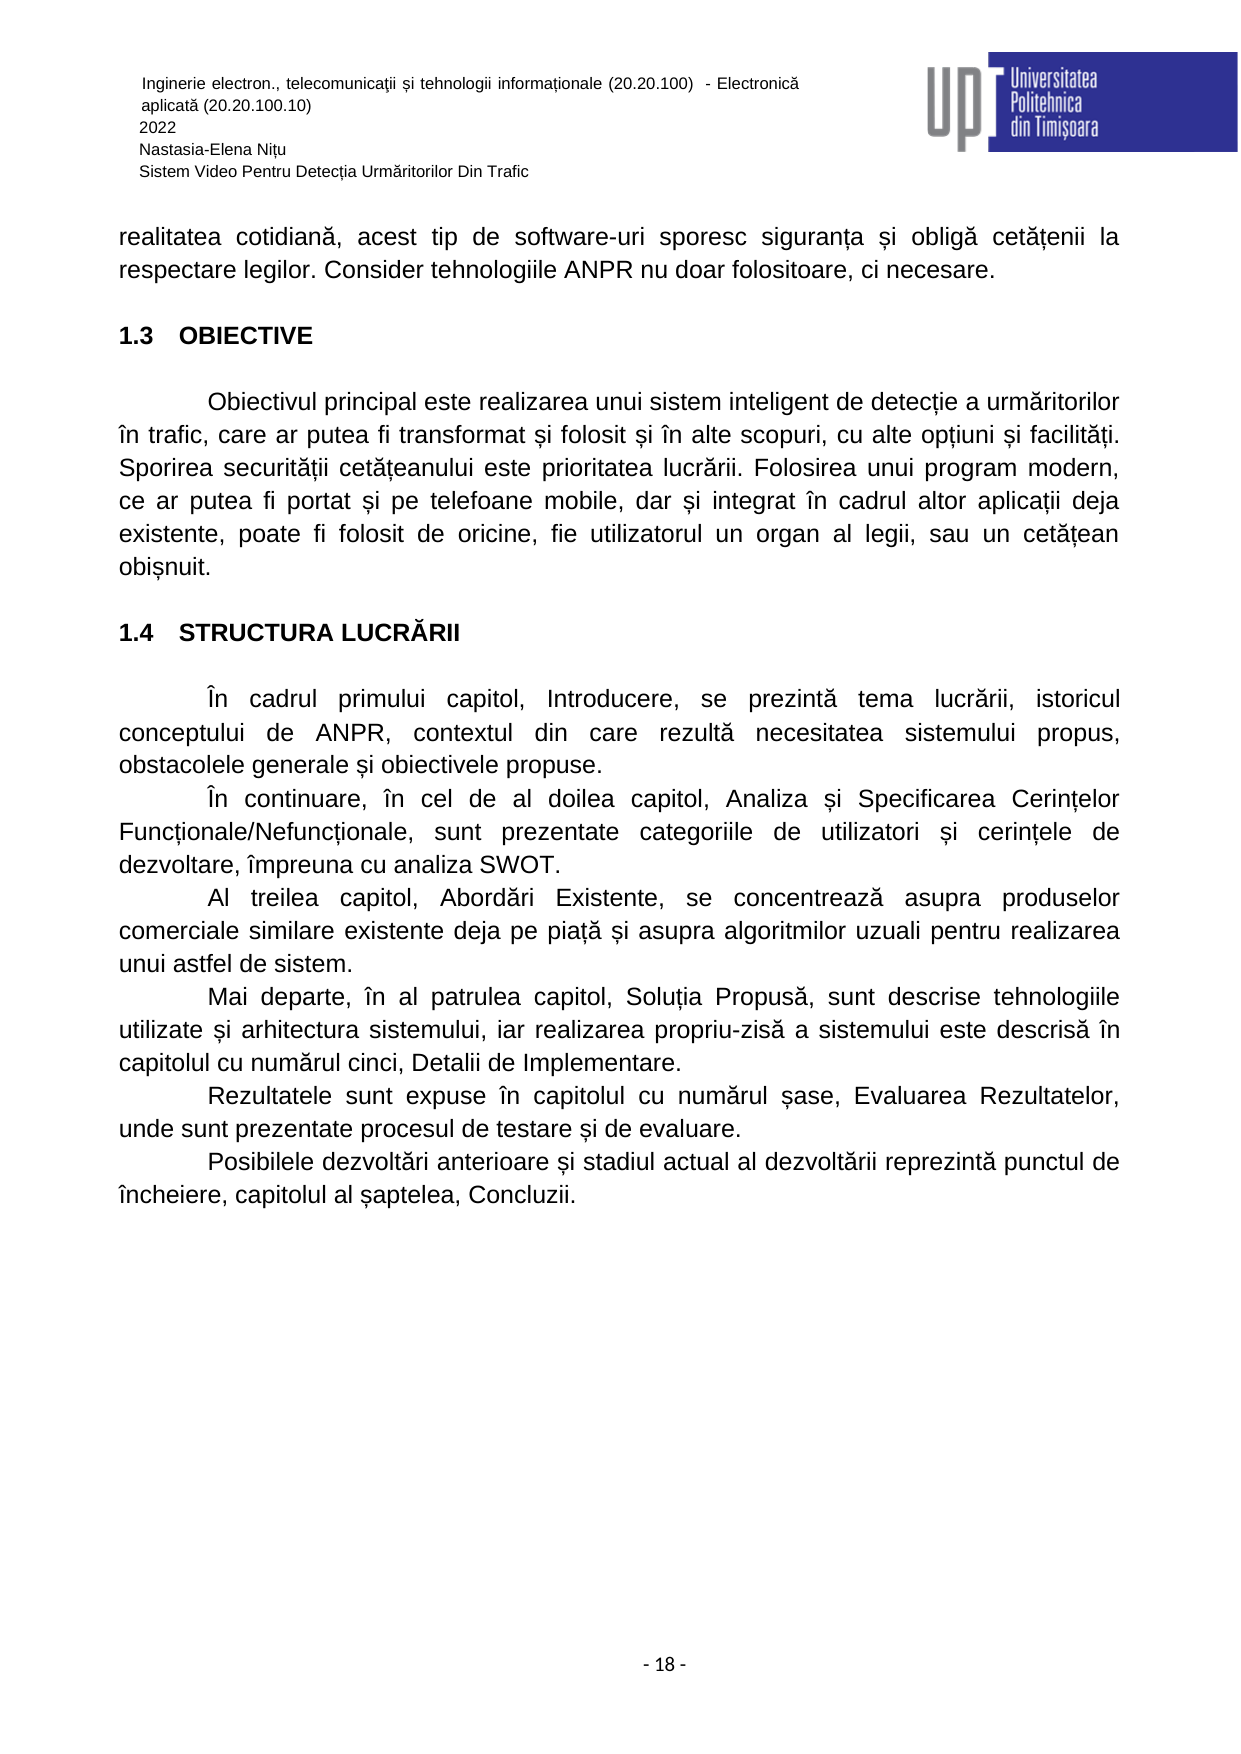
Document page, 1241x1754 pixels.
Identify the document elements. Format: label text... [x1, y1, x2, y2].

picture [927, 52, 1238, 152]
text Al treilea capitol, Abordări Existente, se concentrează asupra produselor comerciale similare existente deja pe piață și asupra algoritmilor uzuali pentru realizarea unui astfel de sistem. [118, 883, 1122, 977]
text Rezultatele sunt expuse în capitolul cu numărul șase, Evaluarea Rezultatelor, unde sunt prezentate procesul de testare și de evaluare. [118, 1081, 1122, 1142]
subtitle STRUCTURA LUCRĂRII [118, 618, 1122, 647]
text În continuare, în cel de al doilea capitol, Analiza și Specificarea Cerințelor Funcționale/Nefuncționale, sunt prezentate categoriile de utilizatori și cerințele de dezvoltare, împreuna cu analiza SWOT. [118, 783, 1122, 878]
text Obiectivul principal este realizarea unui sistem inteligent de detecție a urmăritorilor în trafic, care ar putea fi transformat și folosit și în alte scopuri, cu alte opțiuni și facilități. Sporirea securității cetățeanului este prioritatea lucrării. Folosirea unui program modern, ce ar putea fi portat și pe telefoane mobile, dar și integrat în cadrul altor aplicații deja existente, poate fi folosit de oricine, fie utilizatorul un organ al legii, sau un cetățean obișnuit. [118, 387, 1122, 581]
text În cadrul primului capitol, Introducere, se prezintă tema lucrării, istoricul conceptului de ANPR, contextul din care rezultă necesitatea sistemului propus, obstacolele generale și obiectivele propuse. [118, 684, 1122, 779]
subtitle OBIECTIVE [118, 321, 1122, 350]
text Mai departe, în al patrulea capitol, Soluția Propusă, sunt descrise tehnologiile utilizate și arhitectura sistemului, iar realizarea propriu-zisă a sistemului este descrisă în capitolul cu numărul cinci, Detalii de Implementare. [118, 982, 1122, 1076]
text Posibilele dezvoltări anterioare și stadiul actual al dezvoltării reprezintă punctul de încheiere, capitolul al șaptelea, Concluzii. [118, 1147, 1122, 1208]
